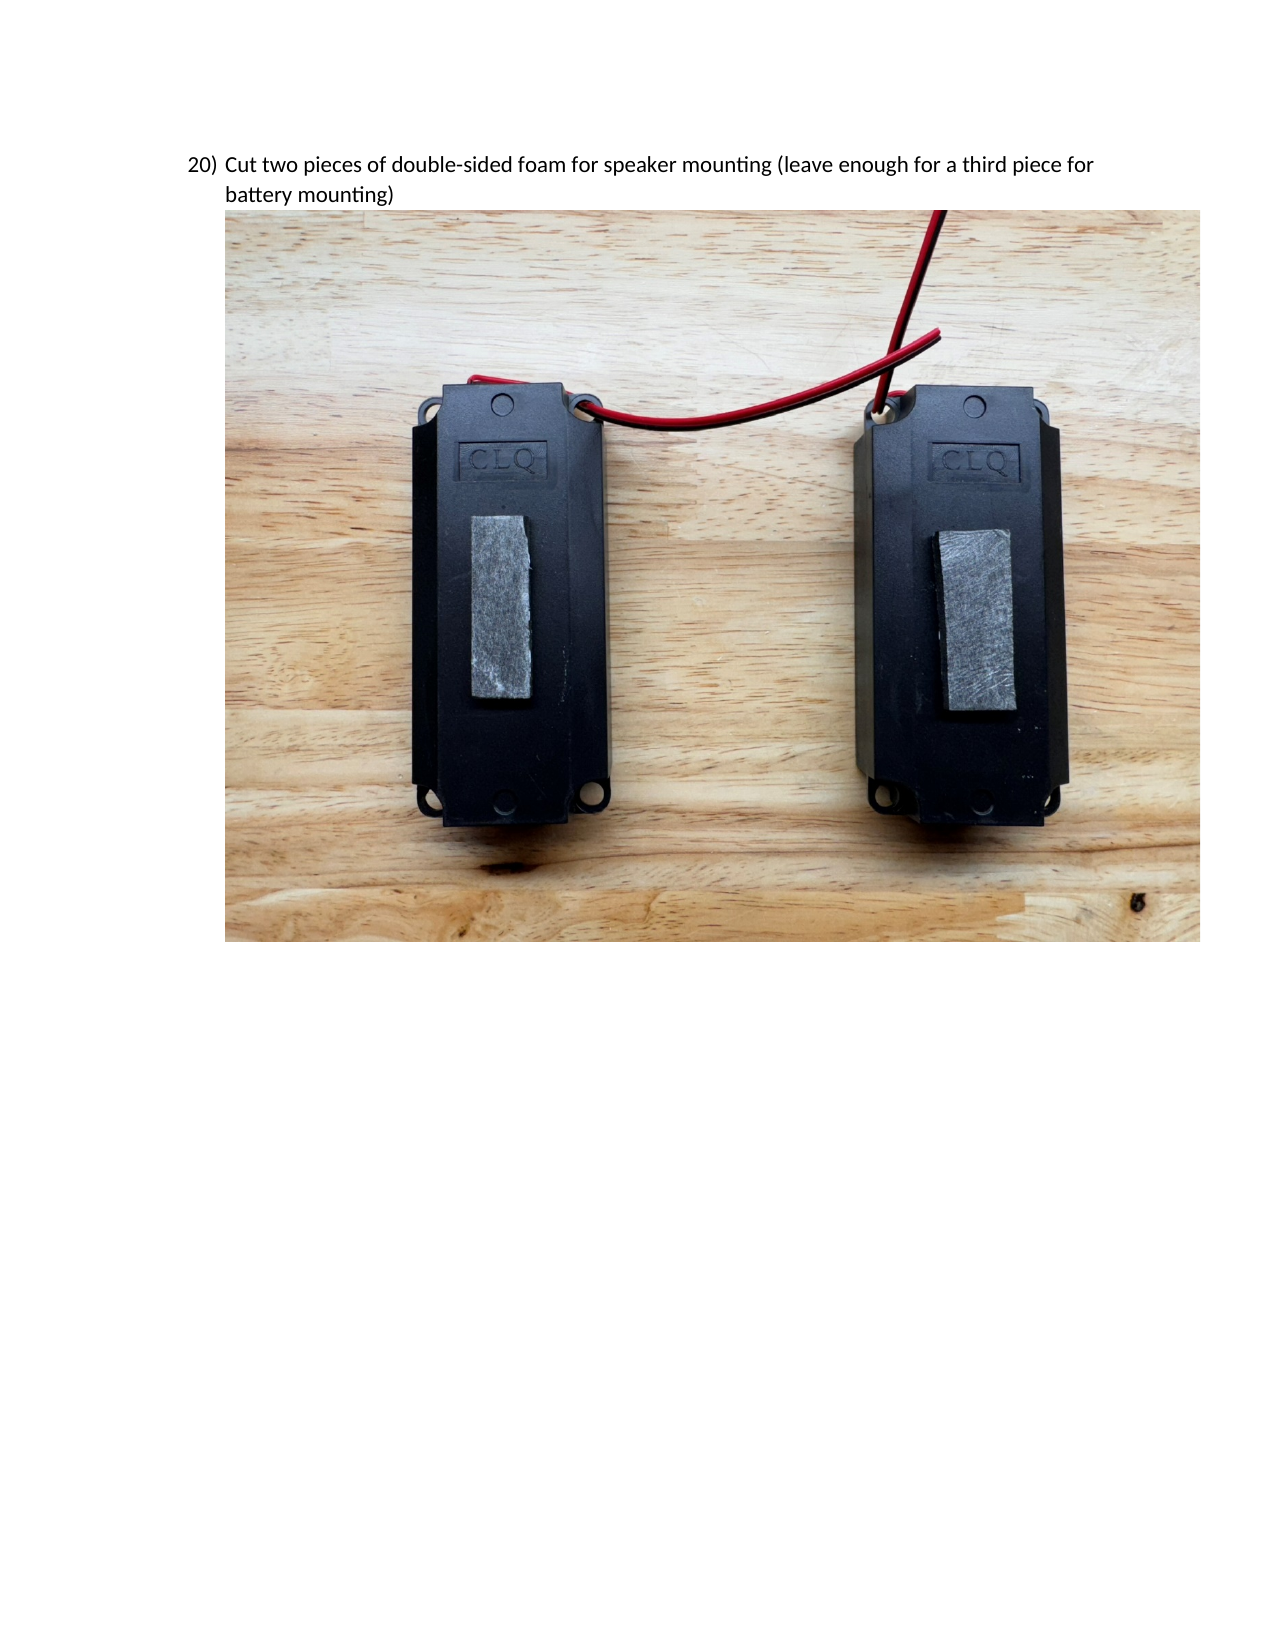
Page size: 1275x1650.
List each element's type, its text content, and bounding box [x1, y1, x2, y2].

picture [225, 210, 1200, 942]
